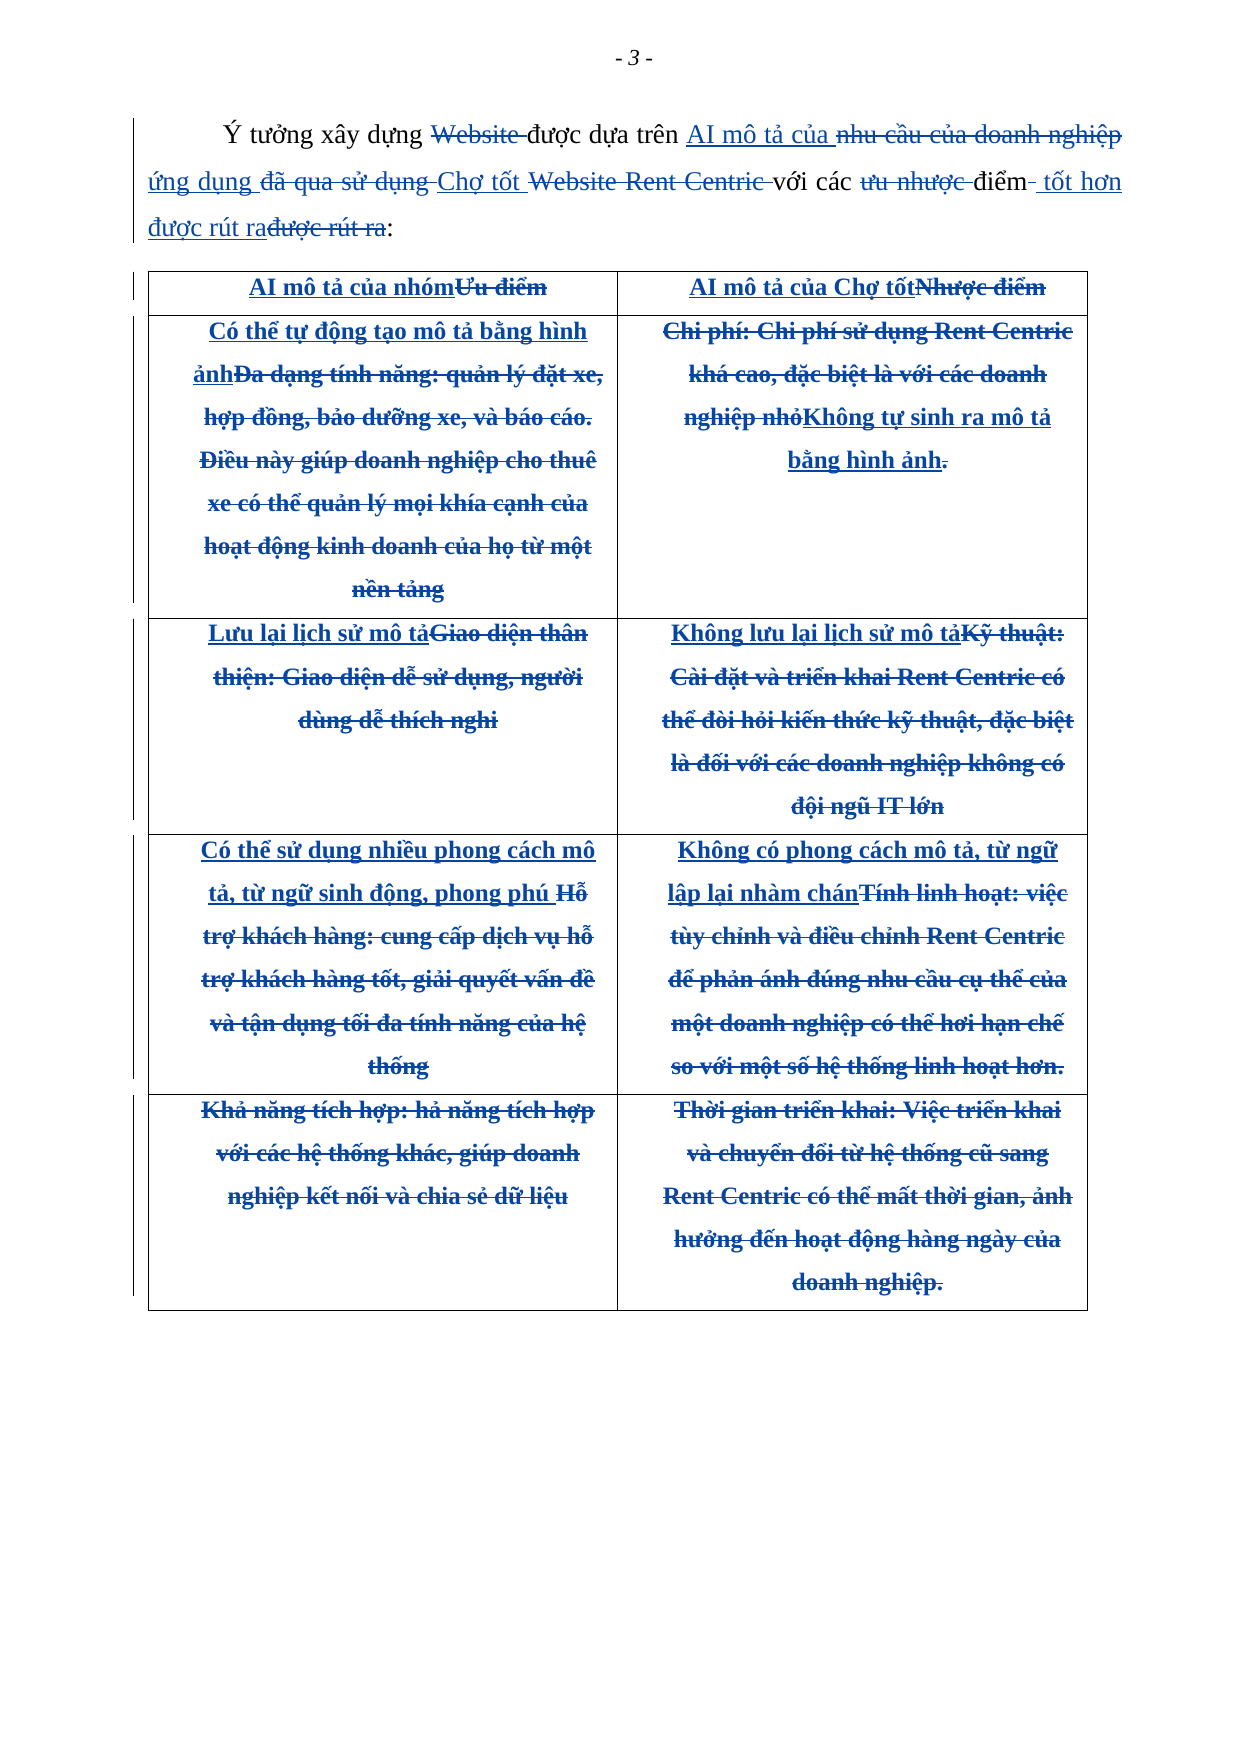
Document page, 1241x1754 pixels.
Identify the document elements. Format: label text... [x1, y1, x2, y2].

table_header [149, 272, 617, 315]
table_cell [149, 835, 617, 1094]
table_cell [618, 619, 1087, 834]
table_cell [618, 835, 1087, 1094]
table_cell [618, 316, 1087, 617]
table_cell [618, 1095, 1087, 1310]
table_cell [149, 316, 617, 617]
table_header [618, 272, 1087, 315]
table_cell [149, 1095, 617, 1310]
text Ý tưởng xây dựng được dựa trên với các điểm: [148, 118, 1122, 243]
table_cell [149, 619, 617, 834]
